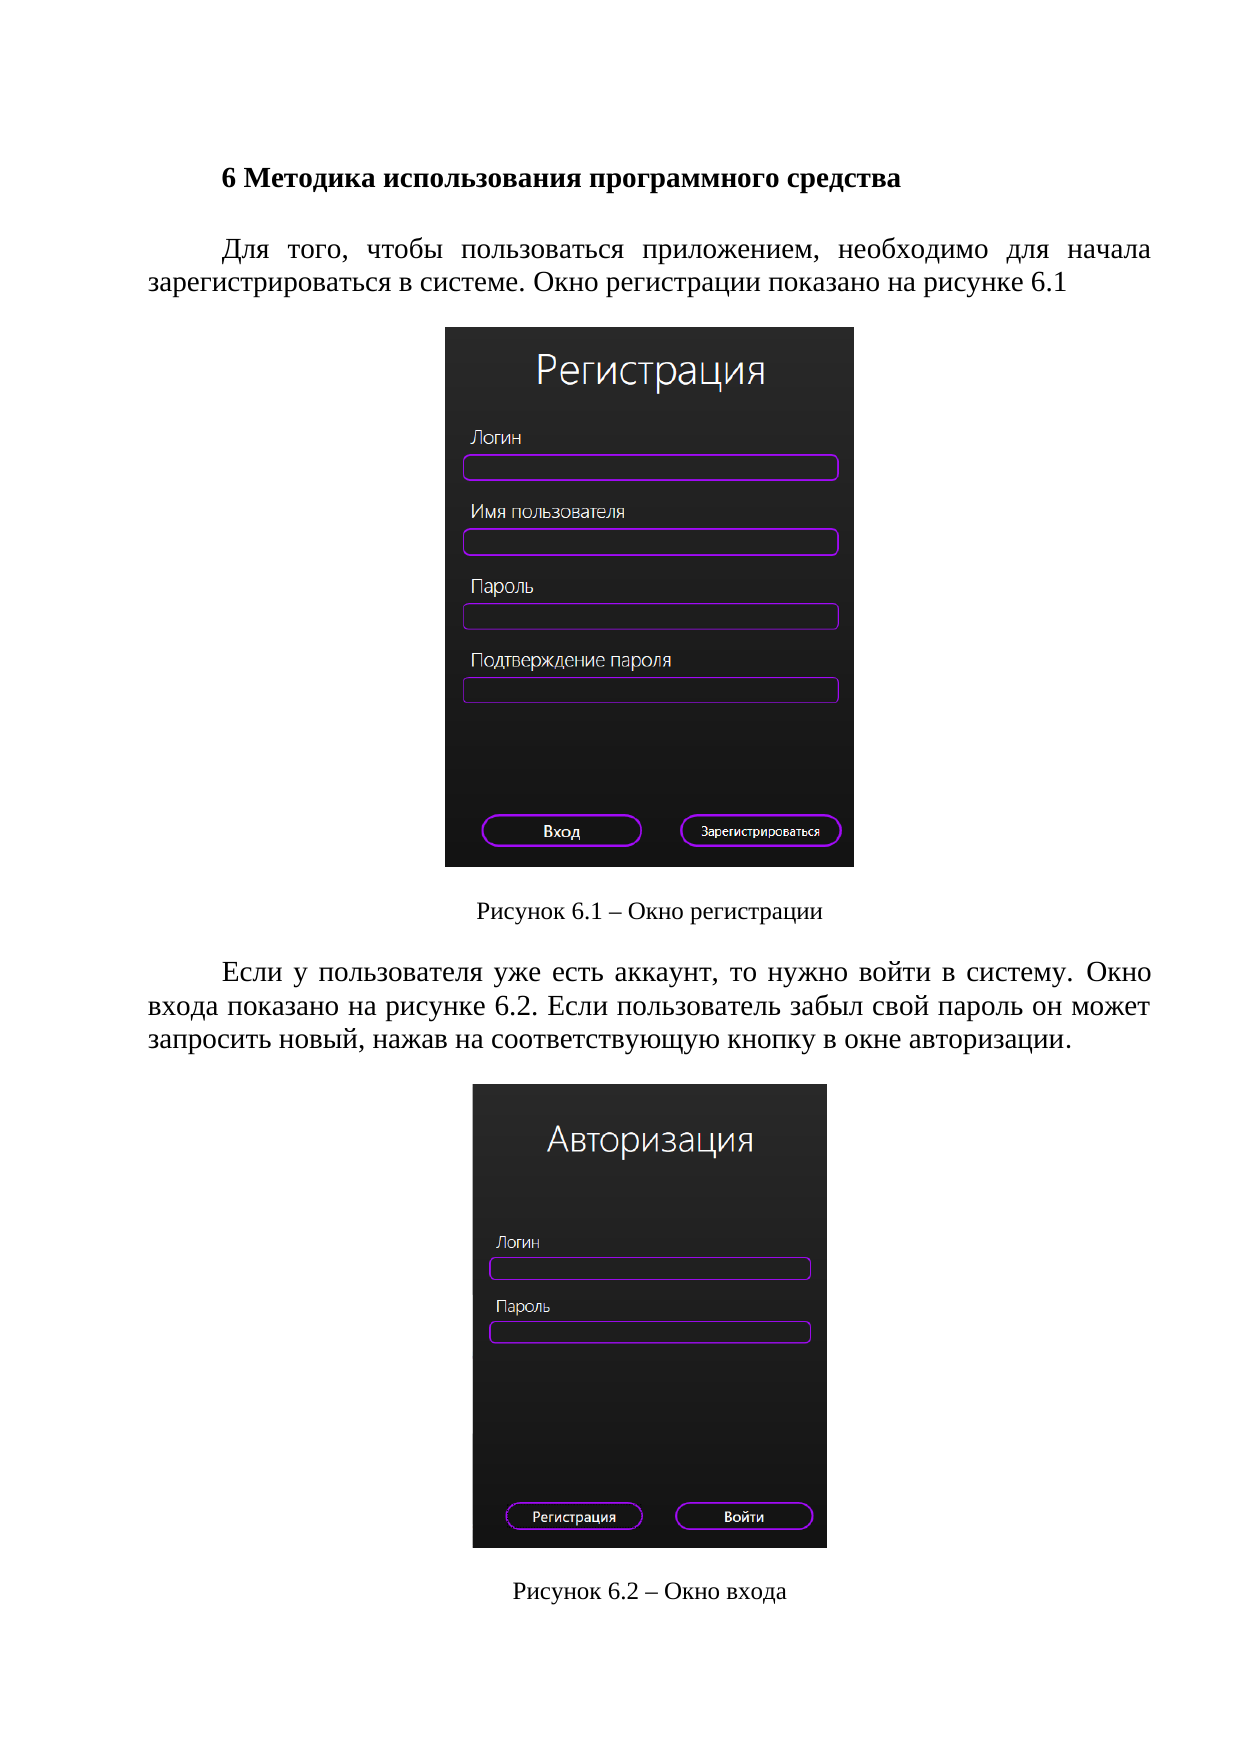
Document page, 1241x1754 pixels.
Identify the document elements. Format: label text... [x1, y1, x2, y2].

text Рисунок 6.2 – Окно входа [148, 1576, 1152, 1605]
text 6 Методика использования программного средства [148, 160, 1152, 193]
text Рисунок 6.1 – Окно регистрации [148, 896, 1152, 925]
picture [445, 327, 854, 867]
text Для того, чтобы пользоваться приложением, необходимо для начала зарегистрироваться в системе. Окно регистрации показано на рисунке 6.1 [148, 231, 1152, 298]
picture [472, 1084, 827, 1548]
text Если у пользователя уже есть аккаунт, то нужно войти в систему. Окно входа показано на рисунке 6.2. Если пользователь забыл свой пароль он может запросить новый, нажав на соответствующую кнопку в окне авторизации. [148, 954, 1152, 1056]
